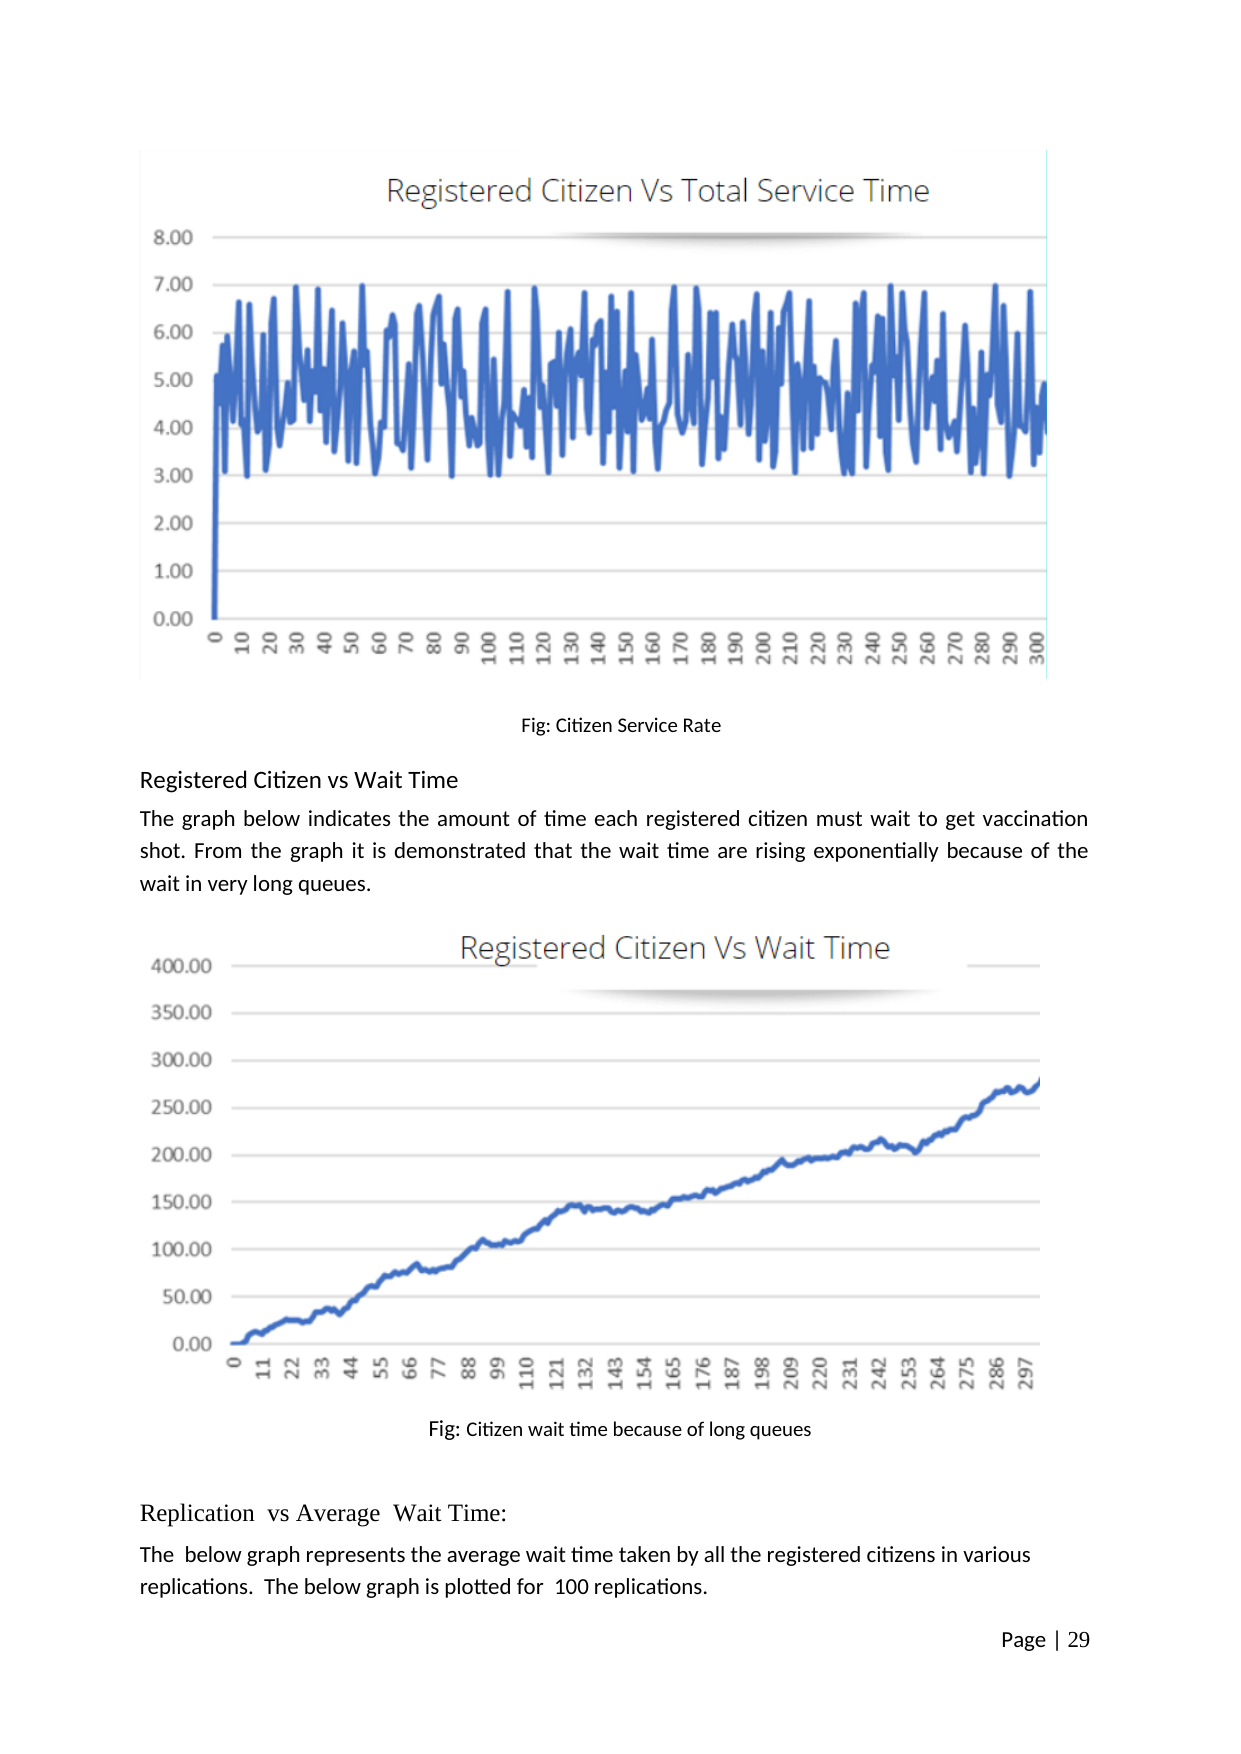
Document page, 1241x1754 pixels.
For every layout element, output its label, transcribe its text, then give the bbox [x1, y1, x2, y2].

text Replication vs Average Wait Time: [139, 1498, 1090, 1527]
text The graph below indicates the amount of time each registered citizen must wait to get vaccination shot. From the graph it is demonstrated that the wait time are rising exponentially because of the wait in very long queues. [139, 804, 1090, 897]
text Fig: Citizen Service Rate [139, 712, 1103, 738]
picture [150, 910, 1040, 1401]
text Fig: Citizen wait time because of long queues [150, 1414, 1090, 1442]
text The below graph represents the average wait time taken by all the registered citizens in various replications. The below graph is plotted for 100 replications. [139, 1540, 1090, 1601]
text Registered Citizen vs Wait Time [139, 764, 1103, 795]
picture [139, 150, 1048, 679]
